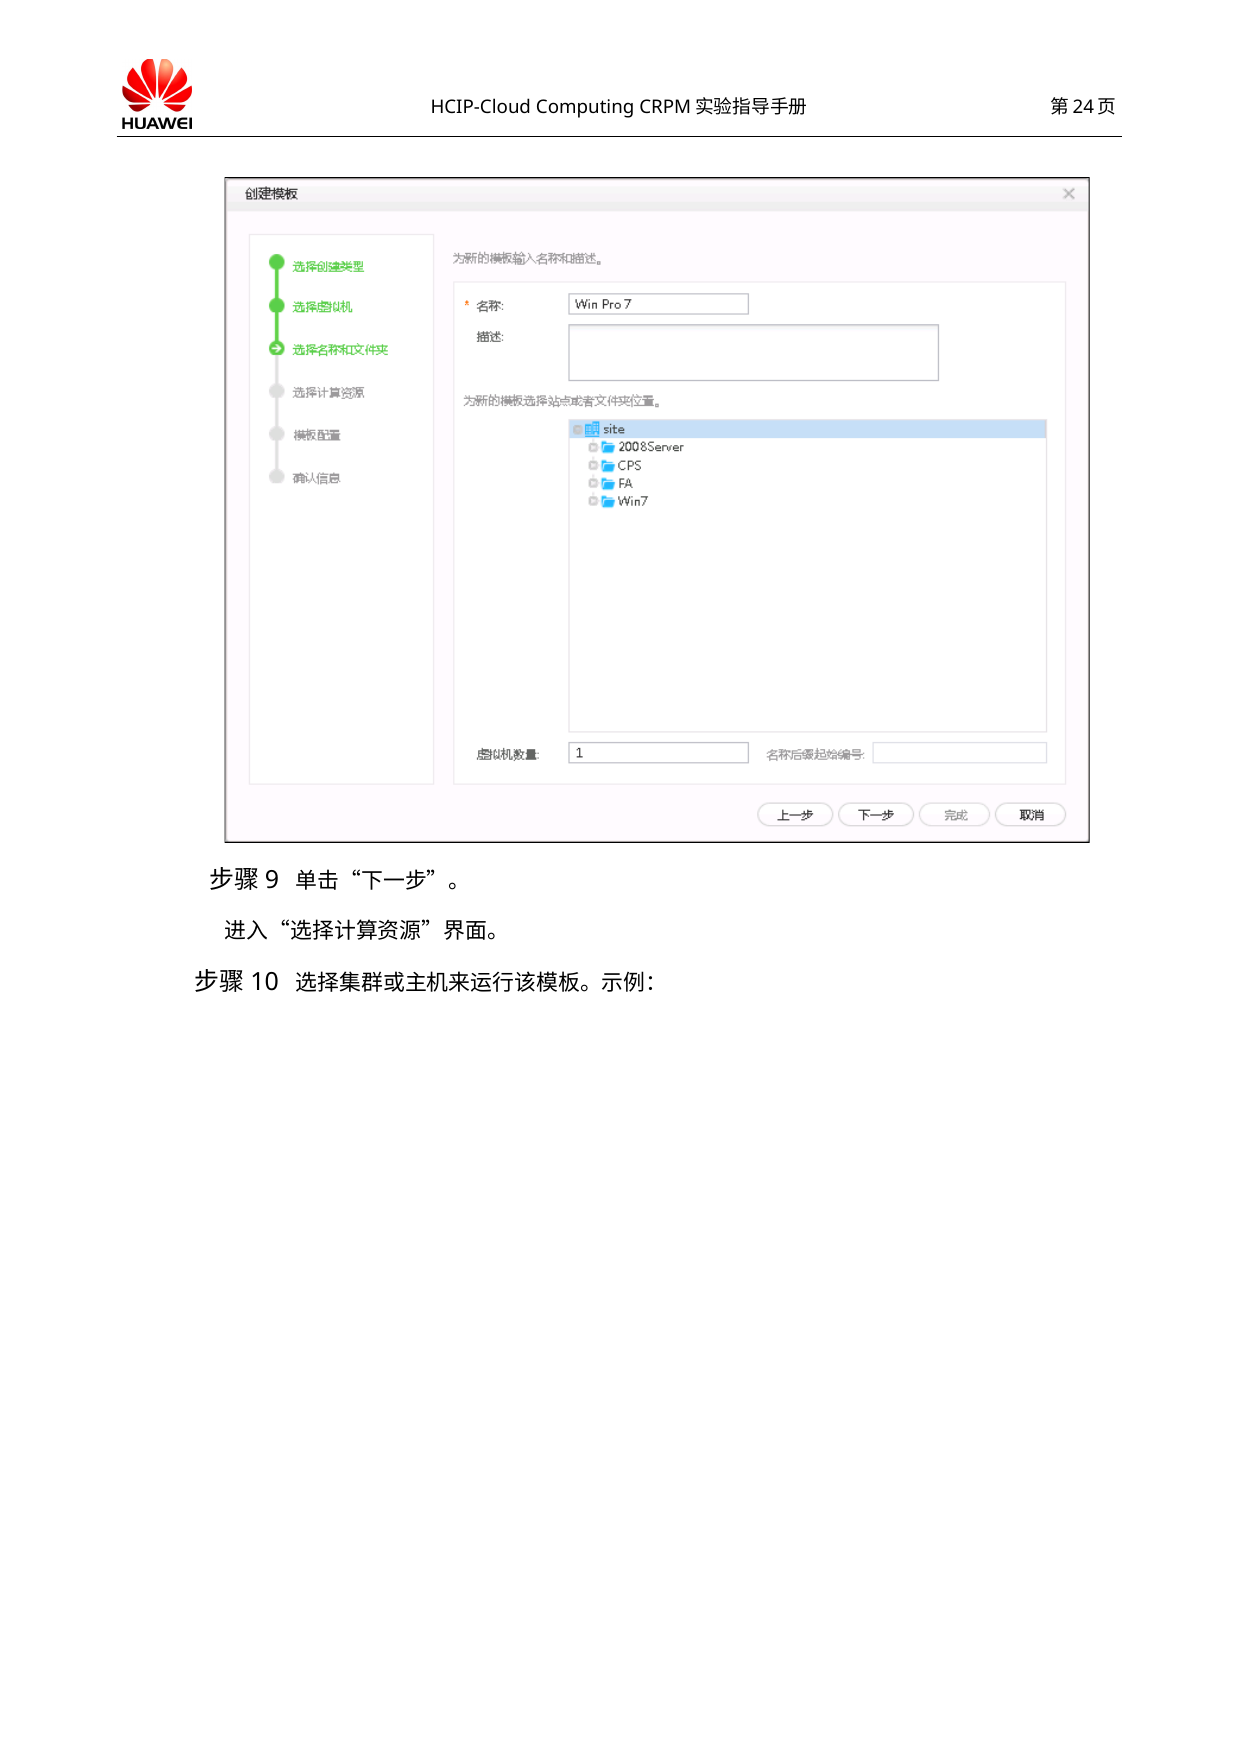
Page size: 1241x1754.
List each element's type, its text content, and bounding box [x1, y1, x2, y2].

text 进入“选择计算资源”界面。 [224, 913, 1122, 944]
text 选择集群或主机来运行该模板。示例： [279, 961, 1122, 997]
text 单击“下一步”。 [279, 860, 1122, 896]
picture [224, 177, 1090, 843]
picture [122, 59, 192, 129]
